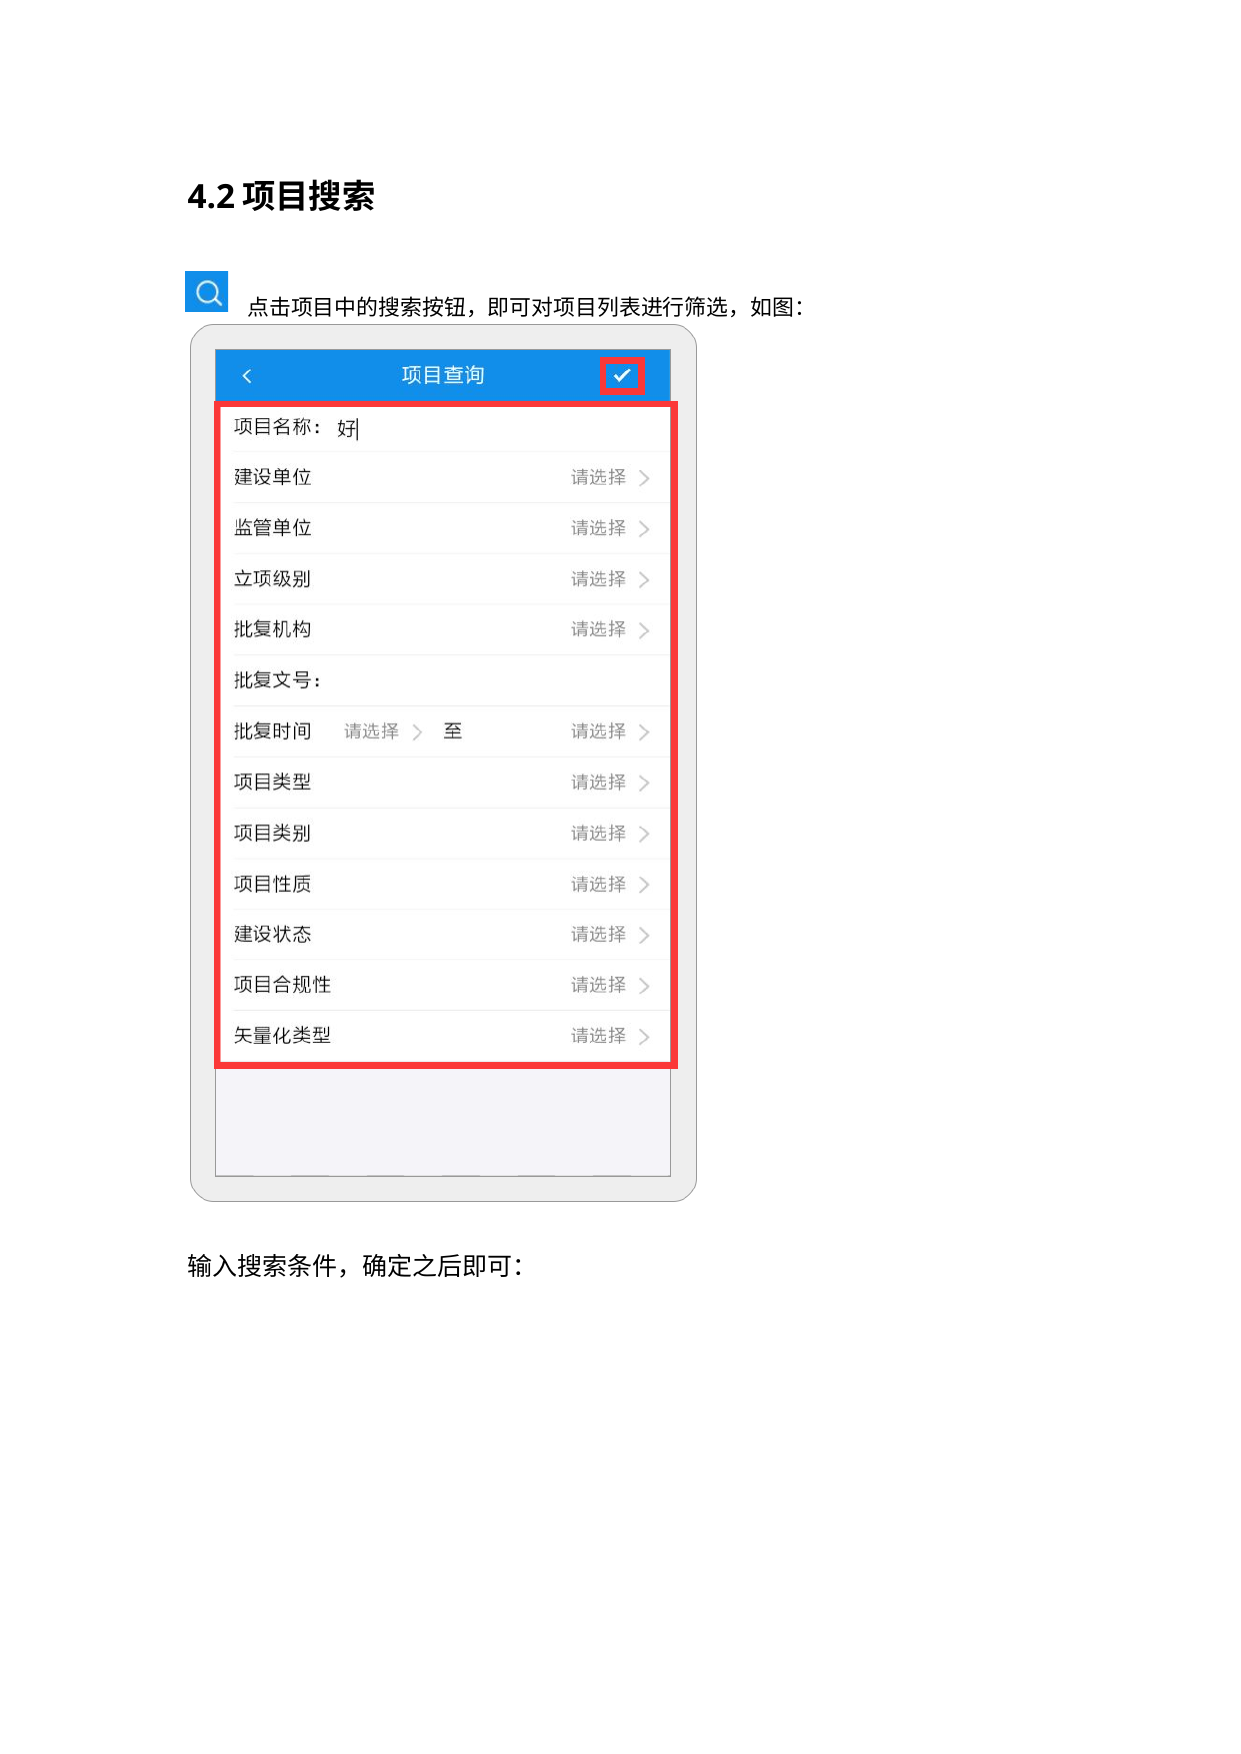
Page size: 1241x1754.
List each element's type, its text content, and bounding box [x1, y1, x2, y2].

subtitle 4.2项目搜索 [187, 162, 1053, 227]
text 点击项目中的搜索按钮，即可对项目列表进行筛选，如图： [187, 289, 1053, 322]
picture [185, 271, 229, 312]
picture [187, 321, 700, 1205]
text 输入搜索条件，确定之后即可： [187, 1232, 1053, 1297]
